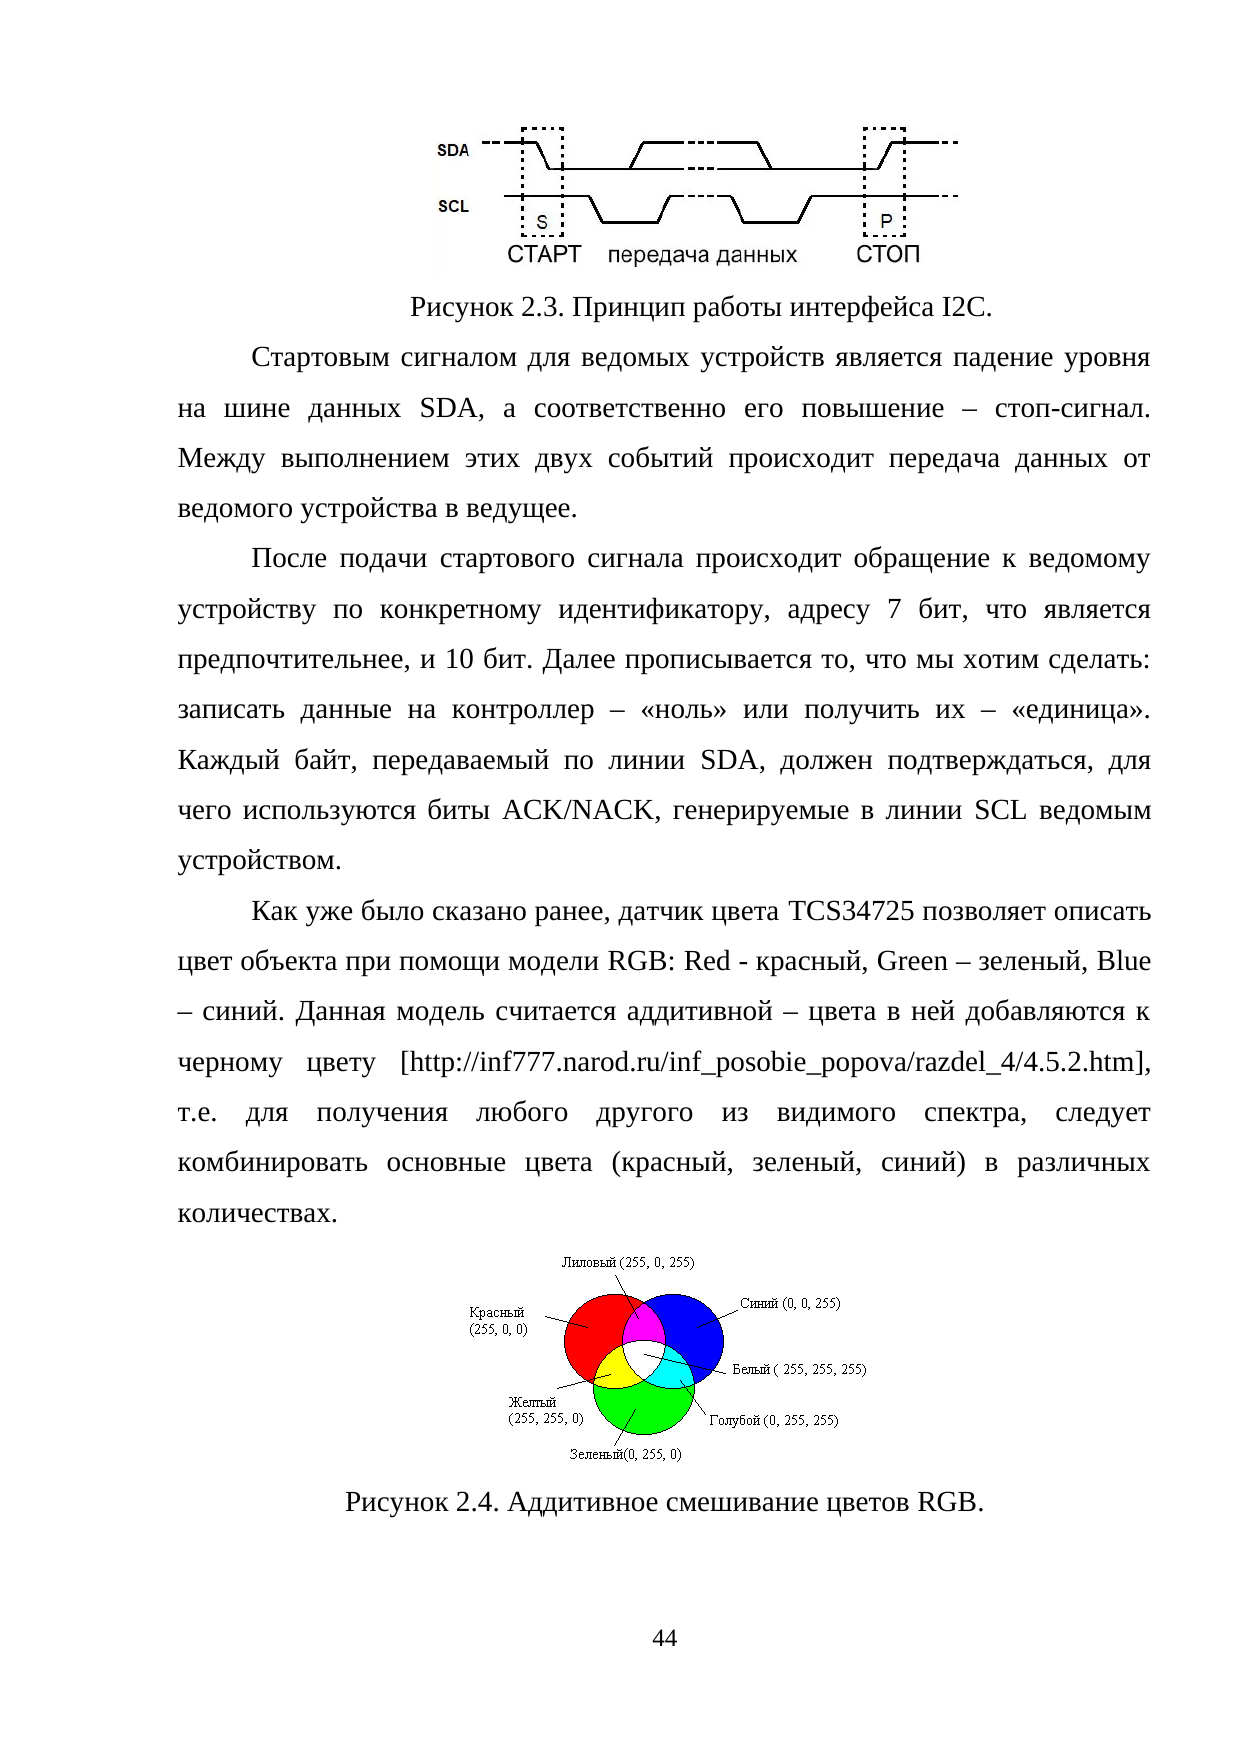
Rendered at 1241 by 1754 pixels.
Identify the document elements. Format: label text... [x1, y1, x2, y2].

text Рисунок 2.3. Принцип работы интерфейса I2C. [177, 289, 1152, 323]
picture [429, 118, 974, 275]
text Как уже было сказано ранее, датчик цвета TCS34725 позволяет описать цвет объекта при помощи модели RGB: Red - красный, Green – зеленый, Blue – синий. Данная модель считается аддитивной – цвета в ней добавляются к черному цвету [http://inf777.narod.ru/inf_posobie_popova/razdel_4/4.5.2.htm], т.е. для получения любого другого из видимого спектра, следует комбинировать основные цвета (красный, зеленый, синий) в различных количествах. [177, 893, 1152, 1228]
picture [460, 1245, 869, 1470]
text Рисунок 2.4. Аддитивное смешивание цветов RGB. [177, 1484, 1152, 1518]
text Стартовым сигналом для ведомых устройств является падение уровня на шине данных SDA, а соответственно его повышение – стоп-сигнал. Между выполнением этих двух событий происходит передача данных от ведомого устройства в ведущее. [177, 339, 1152, 524]
text После подачи стартового сигнала происходит обращение к ведомому устройству по конкретному идентификатору, адресу 7 бит, что является предпочтительнее, и 10 бит. Далее прописывается то, что мы хотим сделать: записать данные на контроллер – «ноль» или получить их – «единица». Каждый байт, передаваемый по линии SDA, должен подтверждаться, для чего используются биты ACK/NACK, генерируемые в линии SCL ведомым устройством. [177, 541, 1152, 876]
